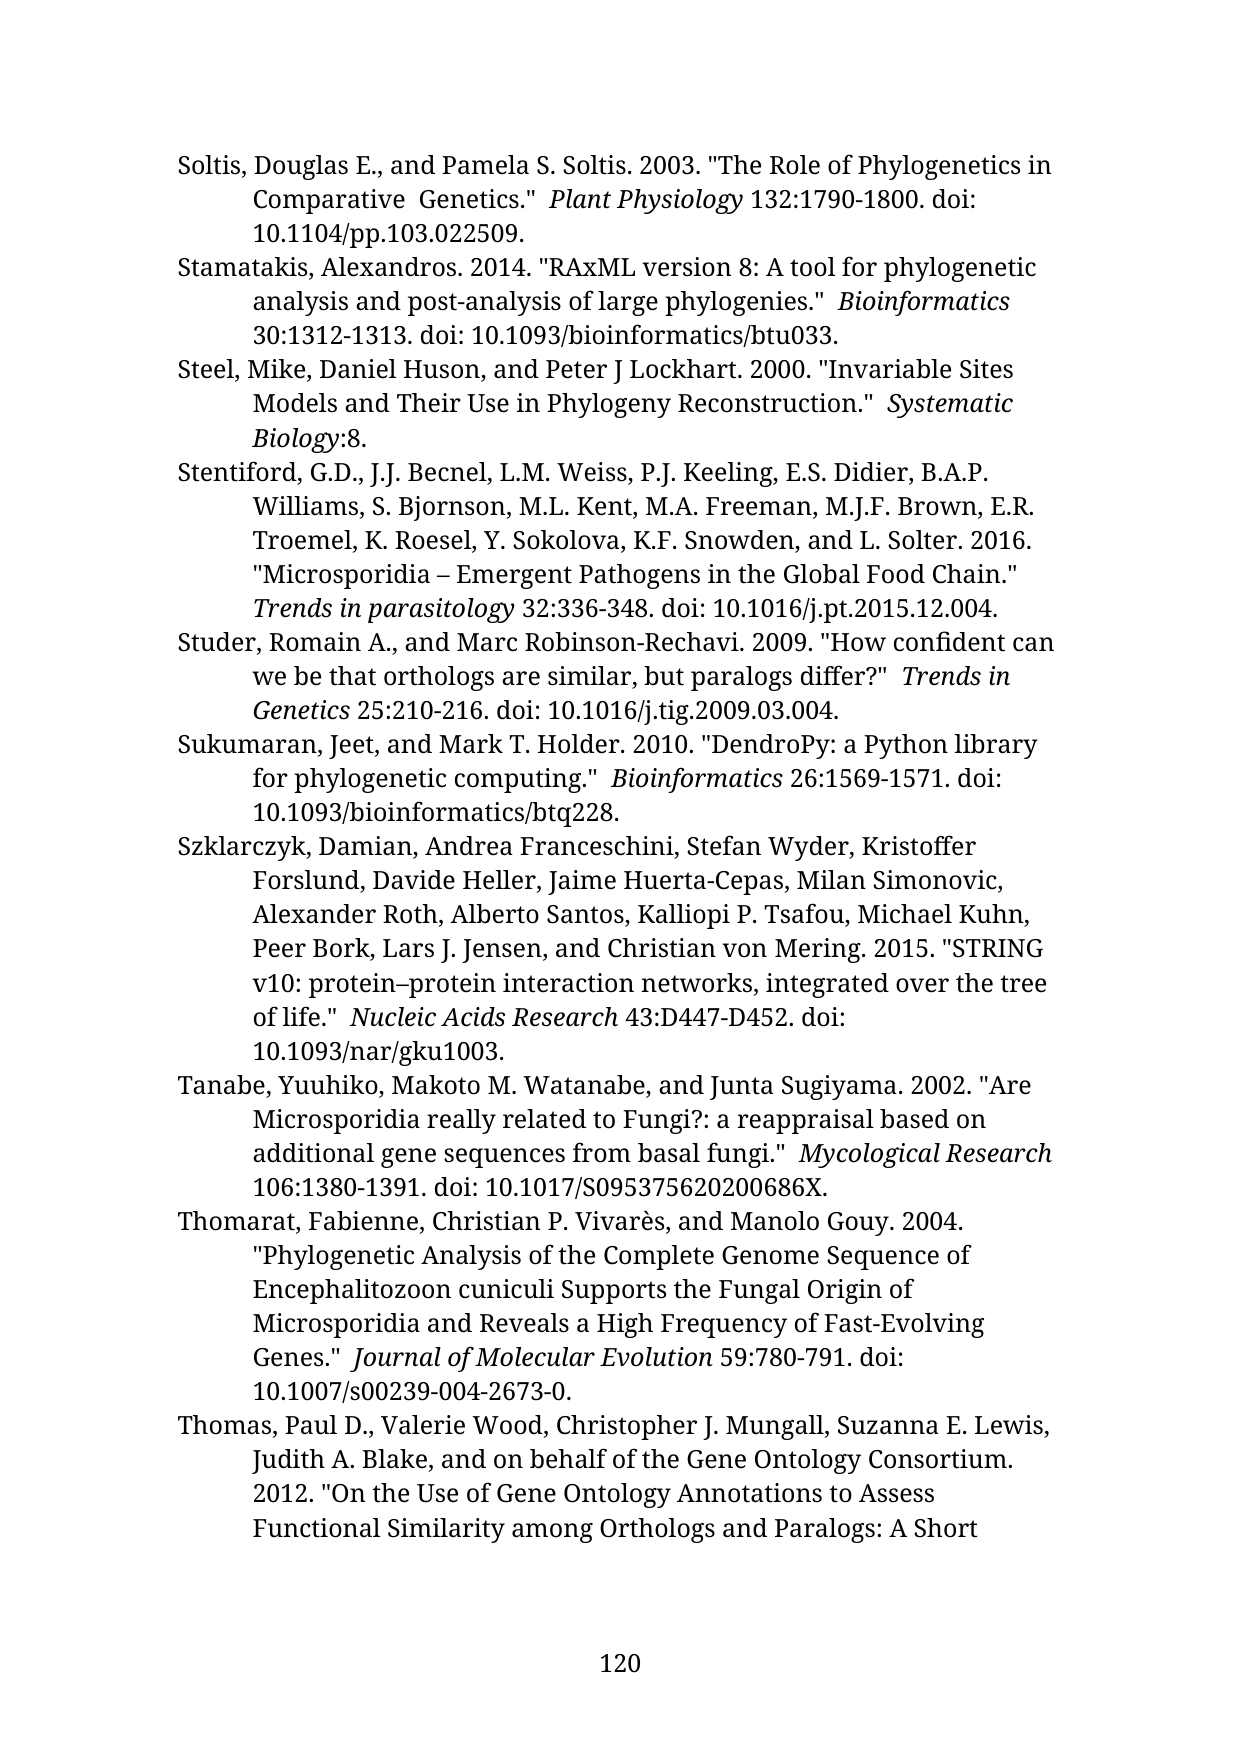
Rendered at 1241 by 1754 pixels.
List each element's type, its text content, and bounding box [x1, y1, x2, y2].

text Soltis, Douglas E., and Pamela S. Soltis. 2003. "The Role of Phylogenetics in Comparative Genetics." Plant Physiology 132:1790-1800. doi: 10.1104/pp.103.022509. [177, 148, 1063, 250]
text Sukumaran, Jeet, and Mark T. Holder. 2010. "DendroPy: a Python library for phylogenetic computing." Bioinformatics 26:1569-1571. doi: 10.1093/bioinformatics/btq228. [177, 727, 1063, 829]
text Stentiford, G.D., J.J. Becnel, L.M. Weiss, P.J. Keeling, E.S. Didier, B.A.P. Williams, S. Bjornson, M.L. Kent, M.A. Freeman, M.J.F. Brown, E.R. Troemel, K. Roesel, Y. Sokolova, K.F. Snowden, and L. Solter. 2016. "Microsporidia – Emergent Pathogens in the Global Food Chain." Trends in parasitology 32:336-348. doi: 10.1016/j.pt.2015.12.004. [177, 454, 1063, 624]
text Szklarczyk, Damian, Andrea Franceschini, Stefan Wyder, Kristoffer Forslund, Davide Heller, Jaime Huerta-Cepas, Milan Simonovic, Alexander Roth, Alberto Santos, Kalliopi P. Tsafou, Michael Kuhn, Peer Bork, Lars J. Jensen, and Christian von Mering. 2015. "STRING v10: protein–protein interaction networks, integrated over the tree of life." Nucleic Acids Research 43:D447-D452. doi: 10.1093/nar/gku1003. [177, 829, 1063, 1067]
text Stamatakis, Alexandros. 2014. "RAxML version 8: A tool for phylogenetic analysis and post-analysis of large phylogenies." Bioinformatics 30:1312-1313. doi: 10.1093/bioinformatics/btu033. [177, 250, 1063, 352]
text Thomarat, Fabienne, Christian P. Vivarès, and Manolo Gouy. 2004. "Phylogenetic Analysis of the Complete Genome Sequence of Encephalitozoon cuniculi Supports the Fungal Origin of Microsporidia and Reveals a High Frequency of Fast-Evolving Genes." Journal of Molecular Evolution 59:780-791. doi: 10.1007/s00239-004-2673-0. [177, 1204, 1063, 1408]
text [177, 1408, 1063, 1544]
text Studer, Romain A., and Marc Robinson-Rechavi. 2009. "How confident can we be that orthologs are similar, but paralogs differ?" Trends in Genetics 25:210-216. doi: 10.1016/j.tig.2009.03.004. [177, 624, 1063, 727]
text Steel, Mike, Daniel Huson, and Peter J Lockhart. 2000. "Invariable Sites Models and Their Use in Phylogeny Reconstruction." Systematic Biology:8. [177, 352, 1063, 454]
text Tanabe, Yuuhiko, Makoto M. Watanabe, and Junta Sugiyama. 2002. "Are Microsporidia really related to Fungi?: a reappraisal based on additional gene sequences from basal fungi." Mycological Research 106:1380-1391. doi: 10.1017/S095375620200686X. [177, 1067, 1063, 1204]
